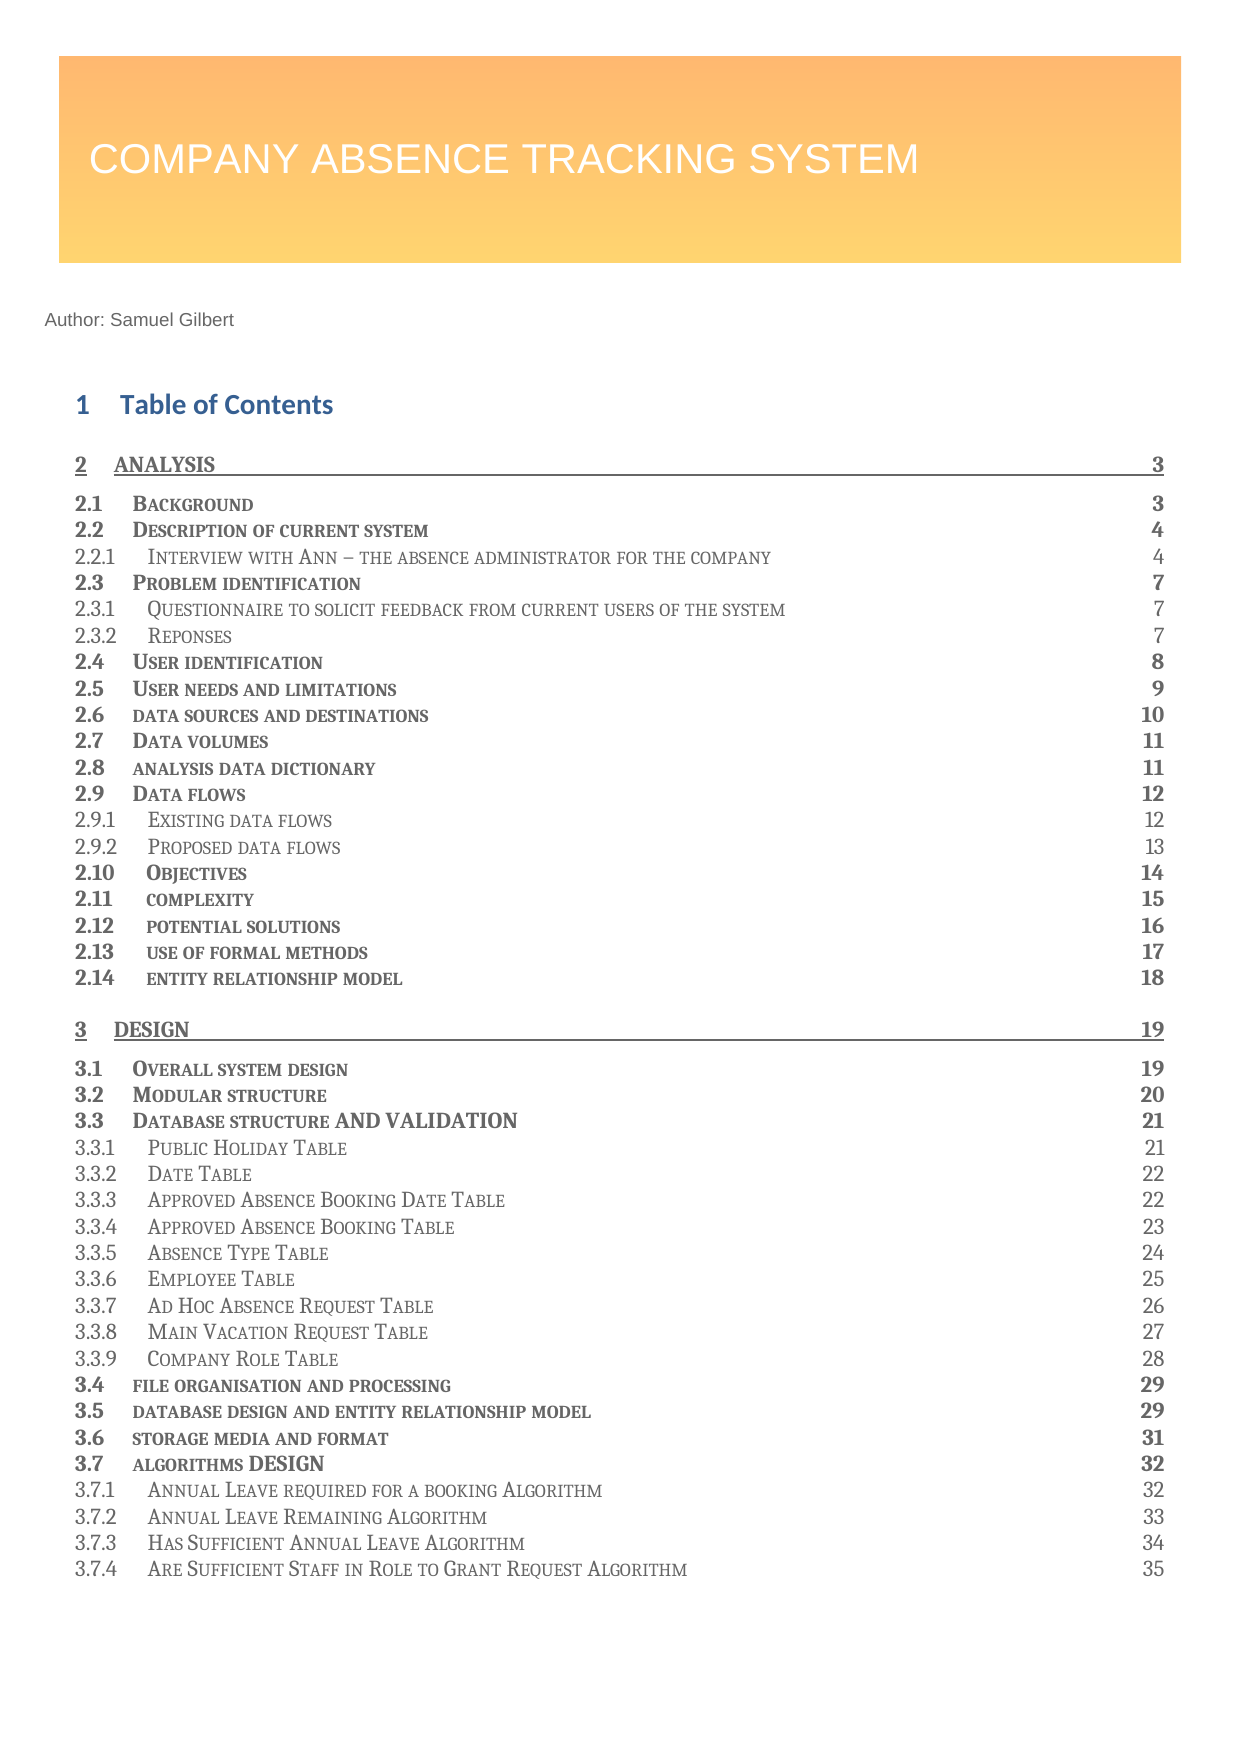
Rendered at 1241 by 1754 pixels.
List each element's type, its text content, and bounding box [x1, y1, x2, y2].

text Author: Samuel Gilbert [44, 309, 1165, 331]
